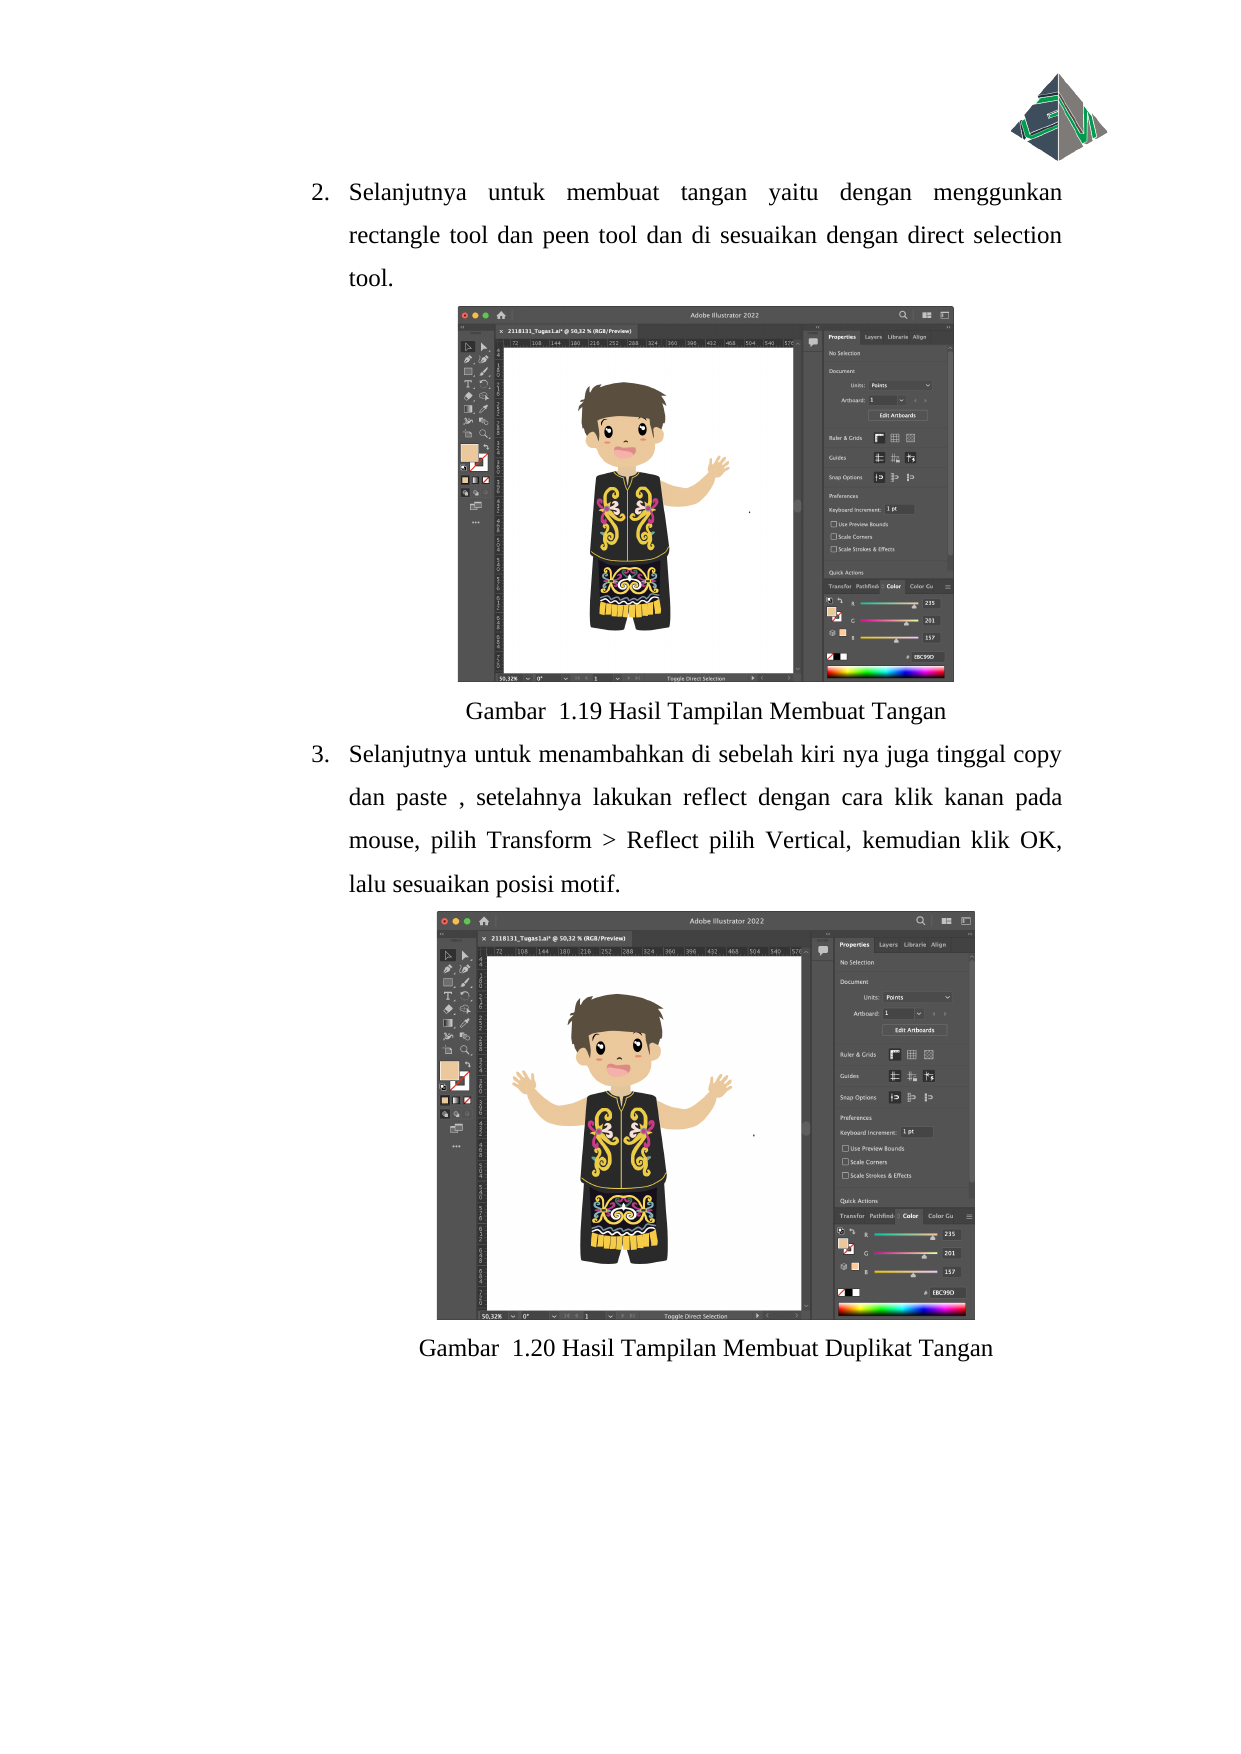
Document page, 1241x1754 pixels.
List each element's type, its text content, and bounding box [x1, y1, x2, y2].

list Selanjutnya untuk membuat tangan yaitu dengan menggunkan rectangle tool dan peen tool dan di sesuaikan dengan direct selection tool. [311, 177, 1063, 292]
subtitle 1.20 Hasil Tampilan Membuat Duplikat Tangan [349, 1333, 1063, 1362]
picture [457, 306, 954, 682]
list Selanjutnya untuk menambahkan di sebelah kiri nya juga tinggal copy dan paste , setelahnya lakukan reflect dengan cara klik kanan pada mouse, pilih Transform > Reflect pilih Vertical, kemudian klik OK, lalu sesuaikan posisi motif. [311, 739, 1063, 897]
picture [436, 911, 975, 1320]
subtitle 1.19 Hasil Tampilan Membuat Tangan [349, 696, 1063, 725]
picture [1010, 73, 1108, 161]
